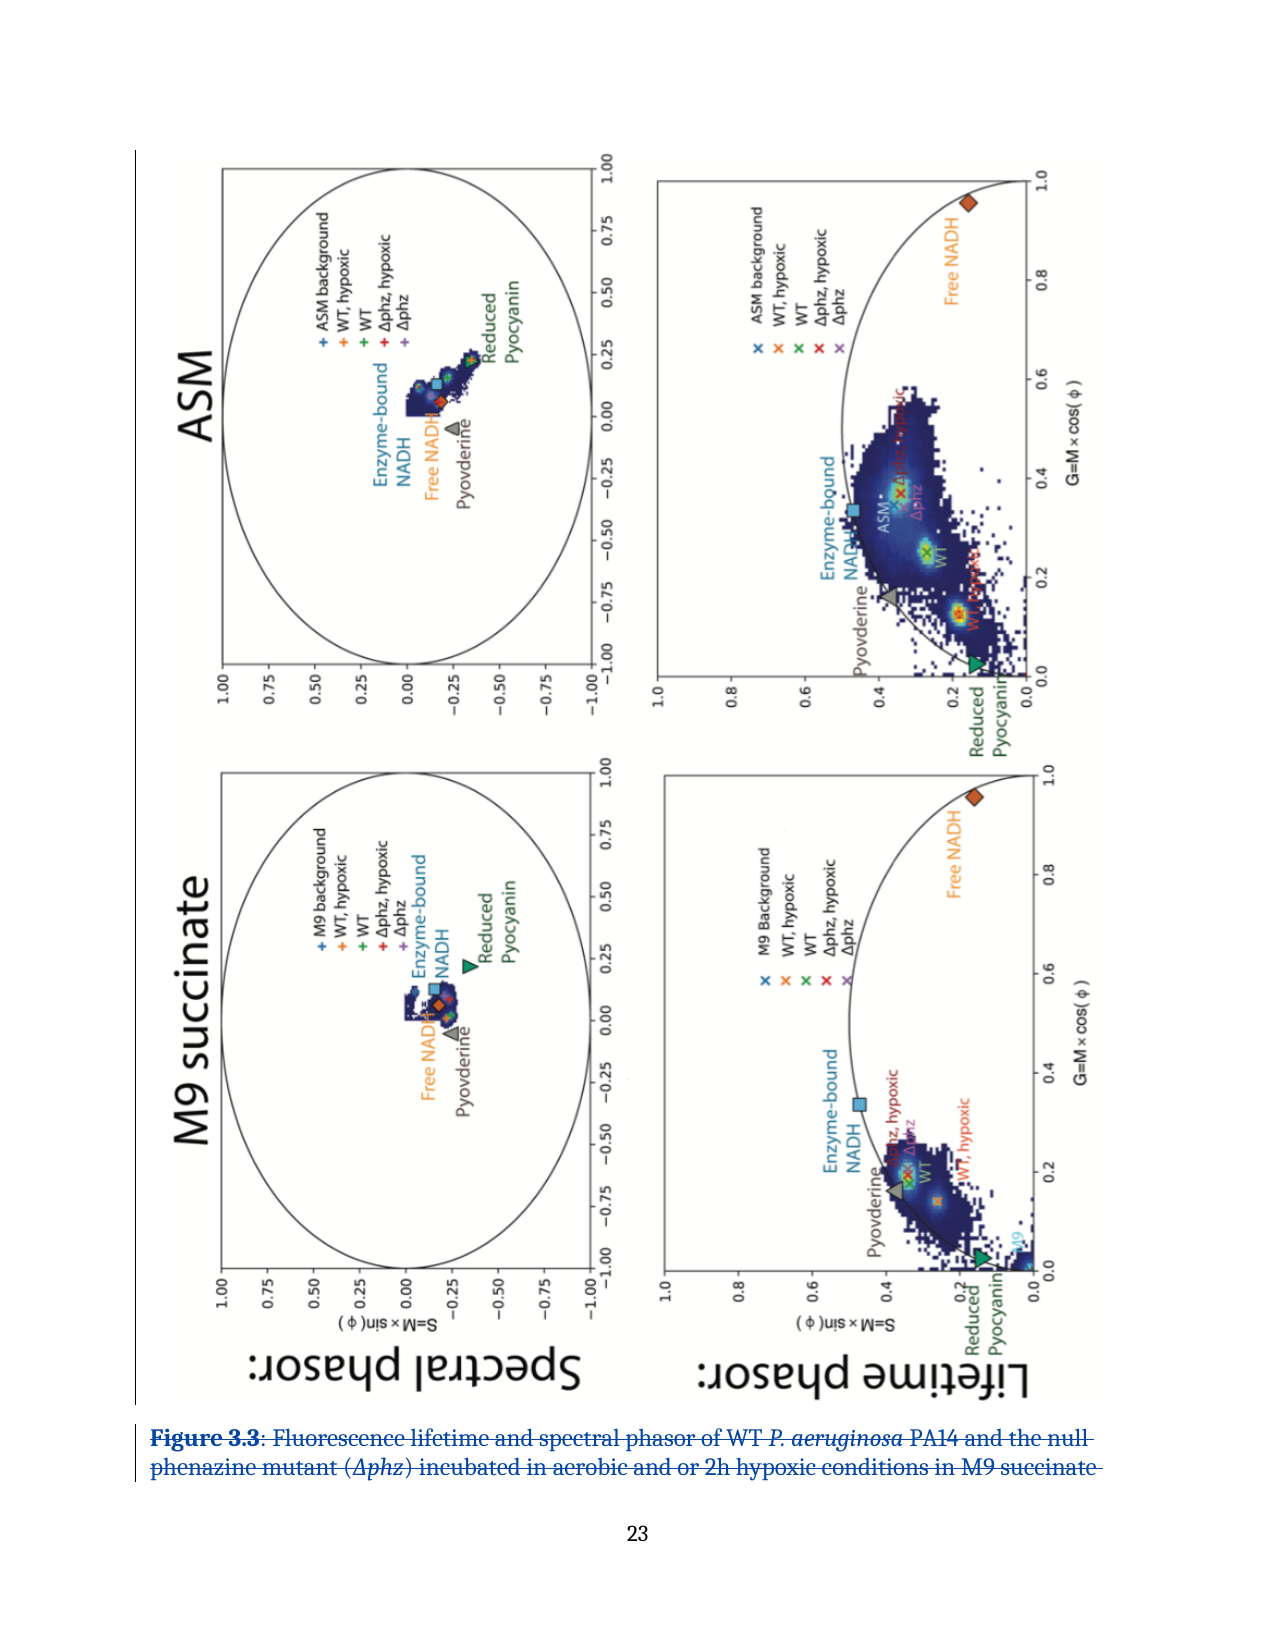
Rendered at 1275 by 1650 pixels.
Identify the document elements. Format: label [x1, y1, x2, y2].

picture [167, 155, 1111, 1405]
